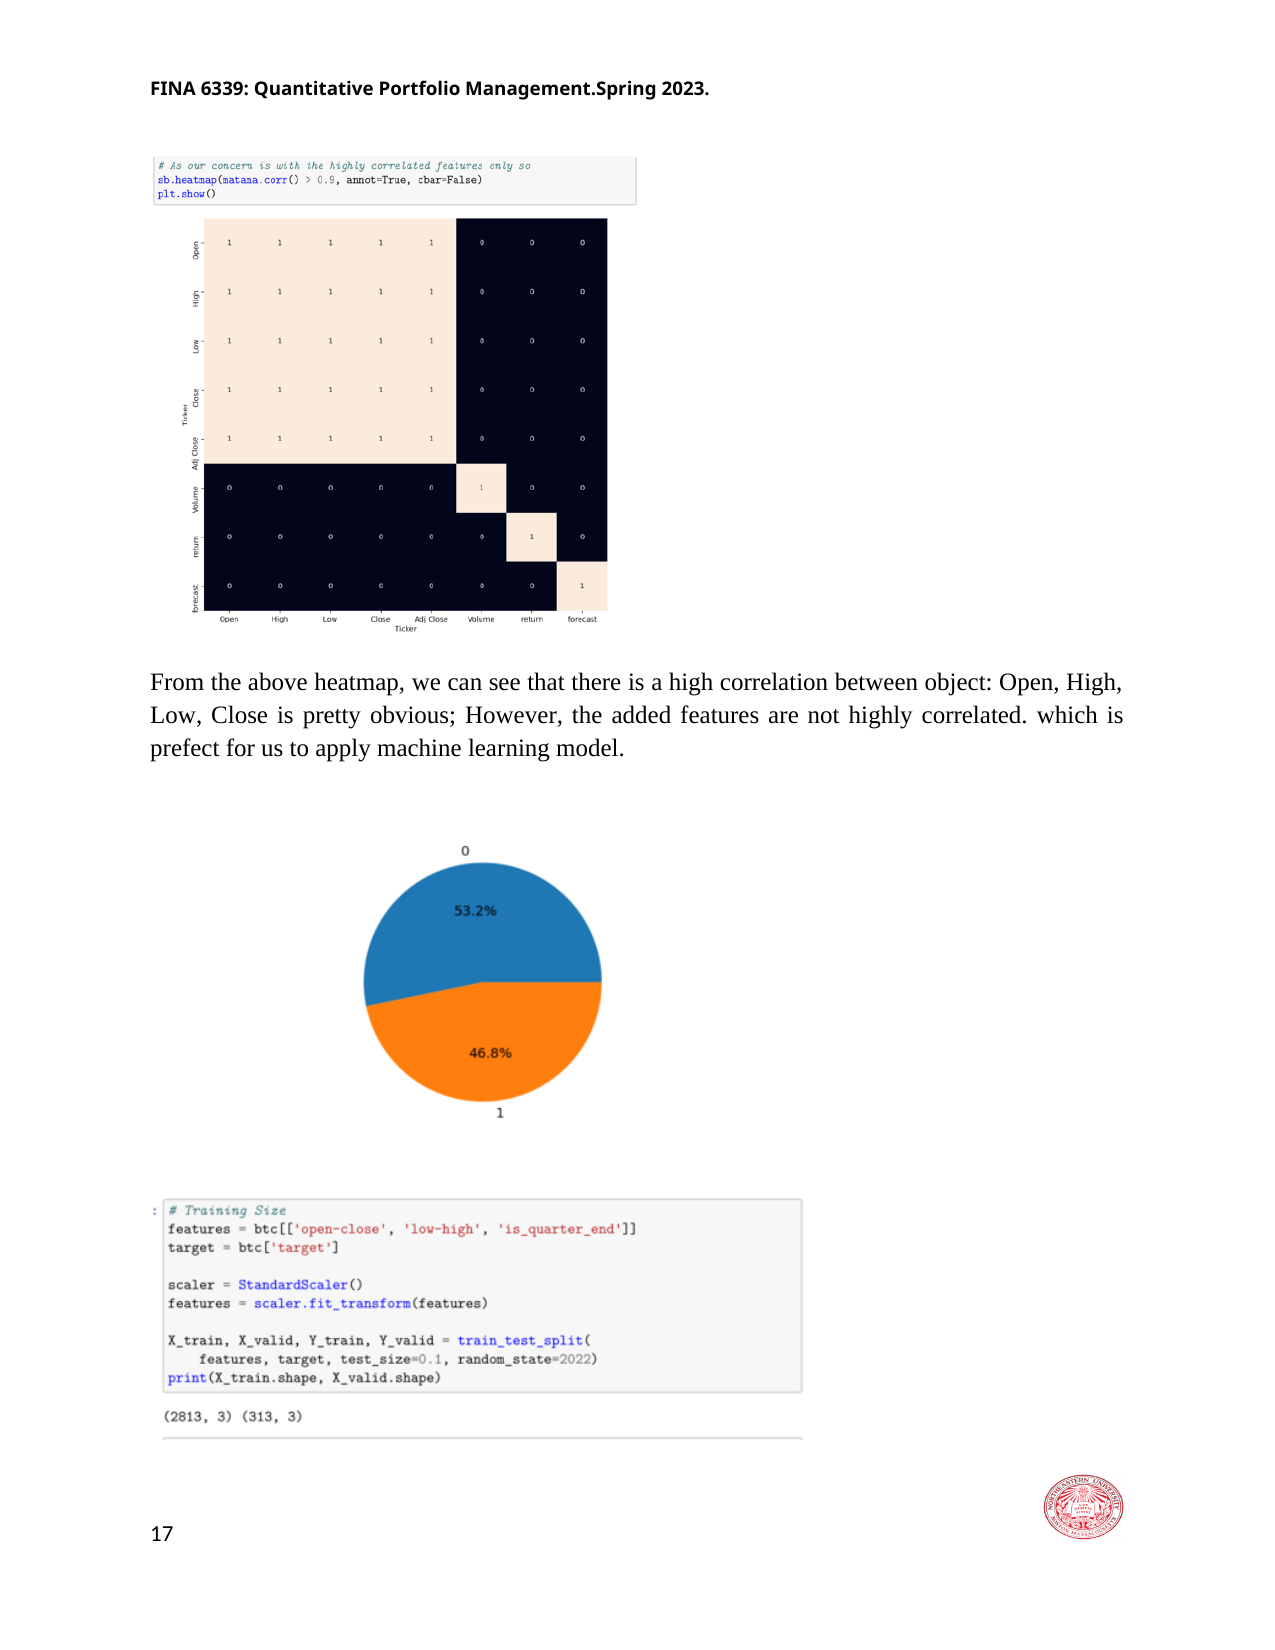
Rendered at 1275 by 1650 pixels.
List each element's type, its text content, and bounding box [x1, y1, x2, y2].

text From the above heatmap, we can see that there is a high correlation between object: Open, High, Low, Close is pretty obvious; However, the added features are not highly correlated. which is prefect for us to apply machine learning model. [150, 667, 1125, 762]
picture [1041, 1472, 1125, 1542]
picture [150, 150, 665, 647]
picture [150, 832, 830, 1440]
